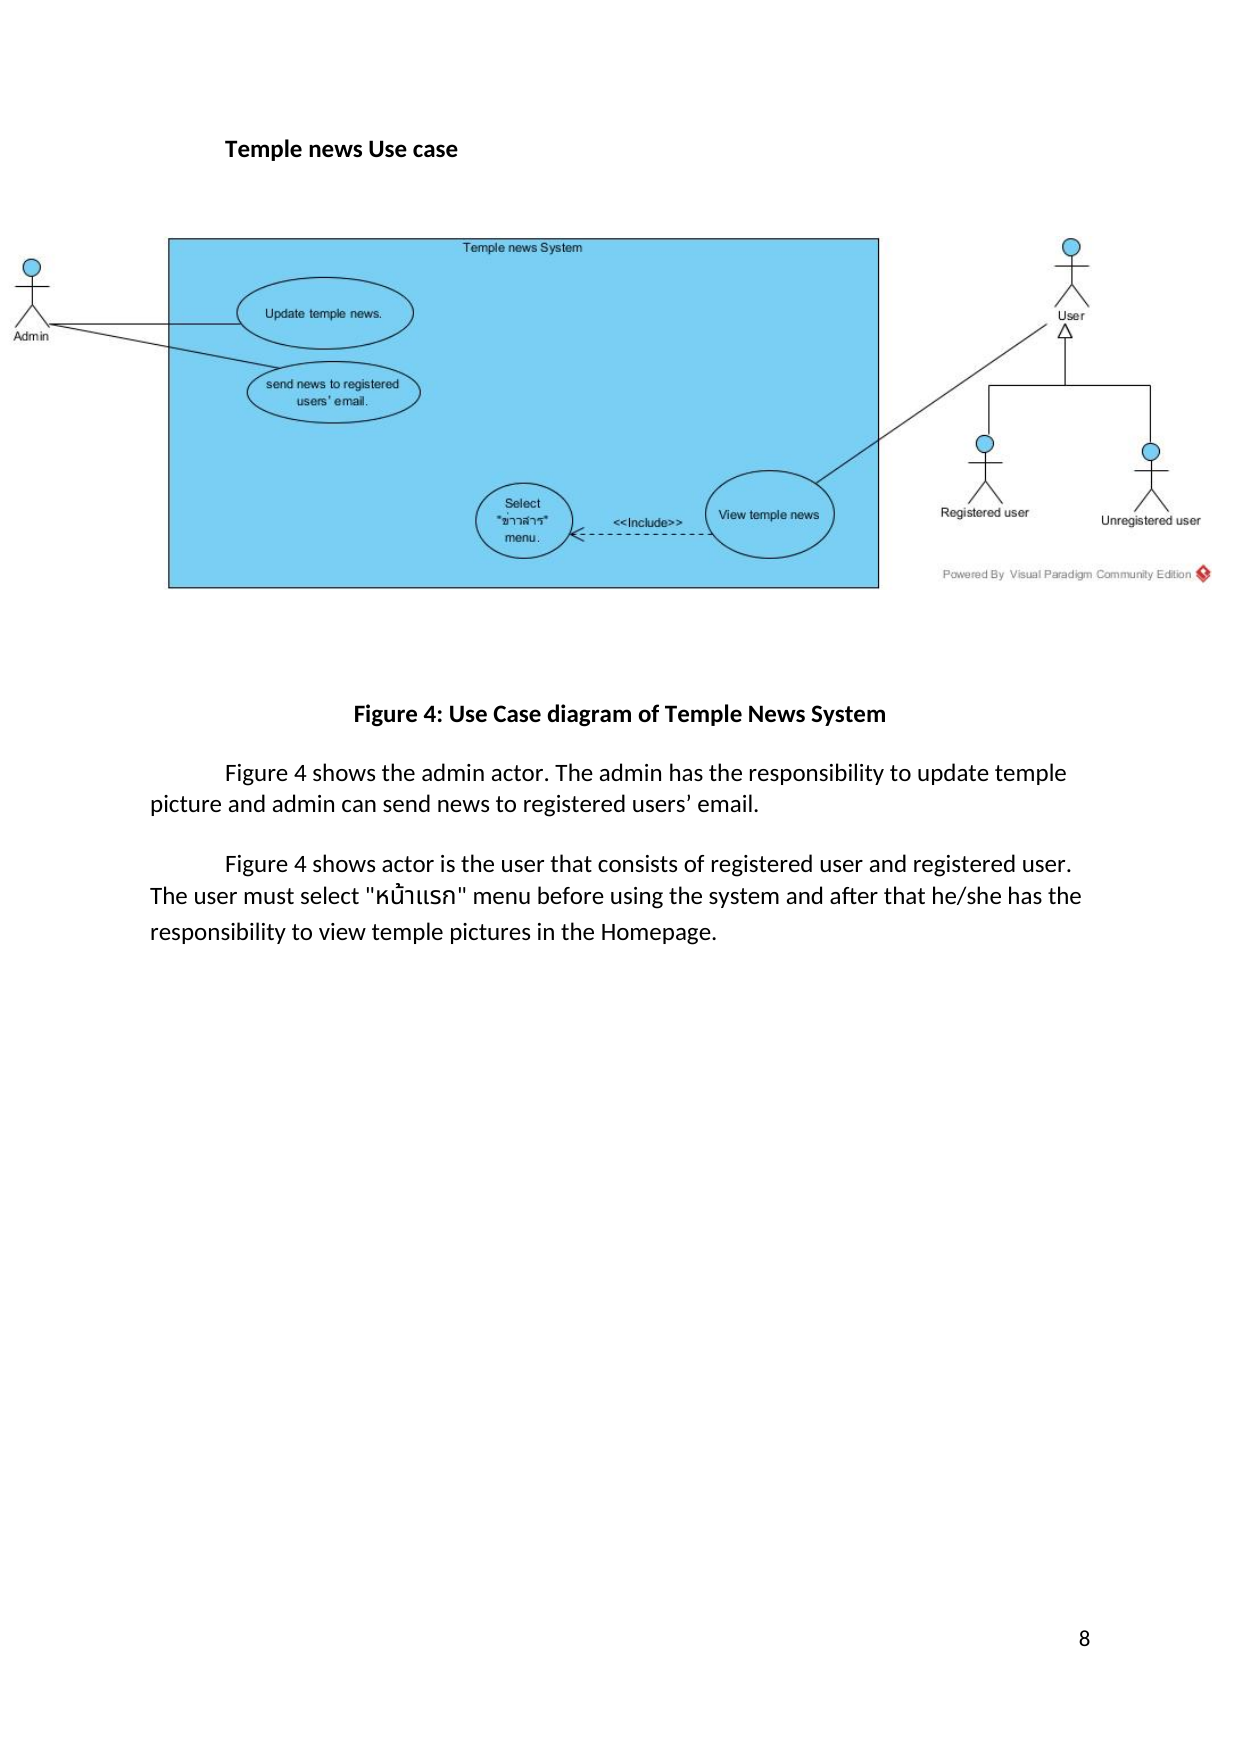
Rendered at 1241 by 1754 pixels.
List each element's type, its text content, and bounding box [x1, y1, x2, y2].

picture [0, 236, 1212, 590]
text Temple news Use case [150, 133, 1090, 163]
text Figure 4 shows the admin actor. The admin has the responsibility to update temple picture and admin can send news to registered users’ email. [150, 757, 1090, 818]
text Figure 4 shows actor is the user that consists of registered user and registered user. The user must select "หน้าแรก" menu before using the system and after that he/she has the responsibility to view temple pictures in the Homepage. [150, 848, 1090, 947]
text Figure 4: Use Case diagram of Temple News System [150, 698, 1090, 728]
